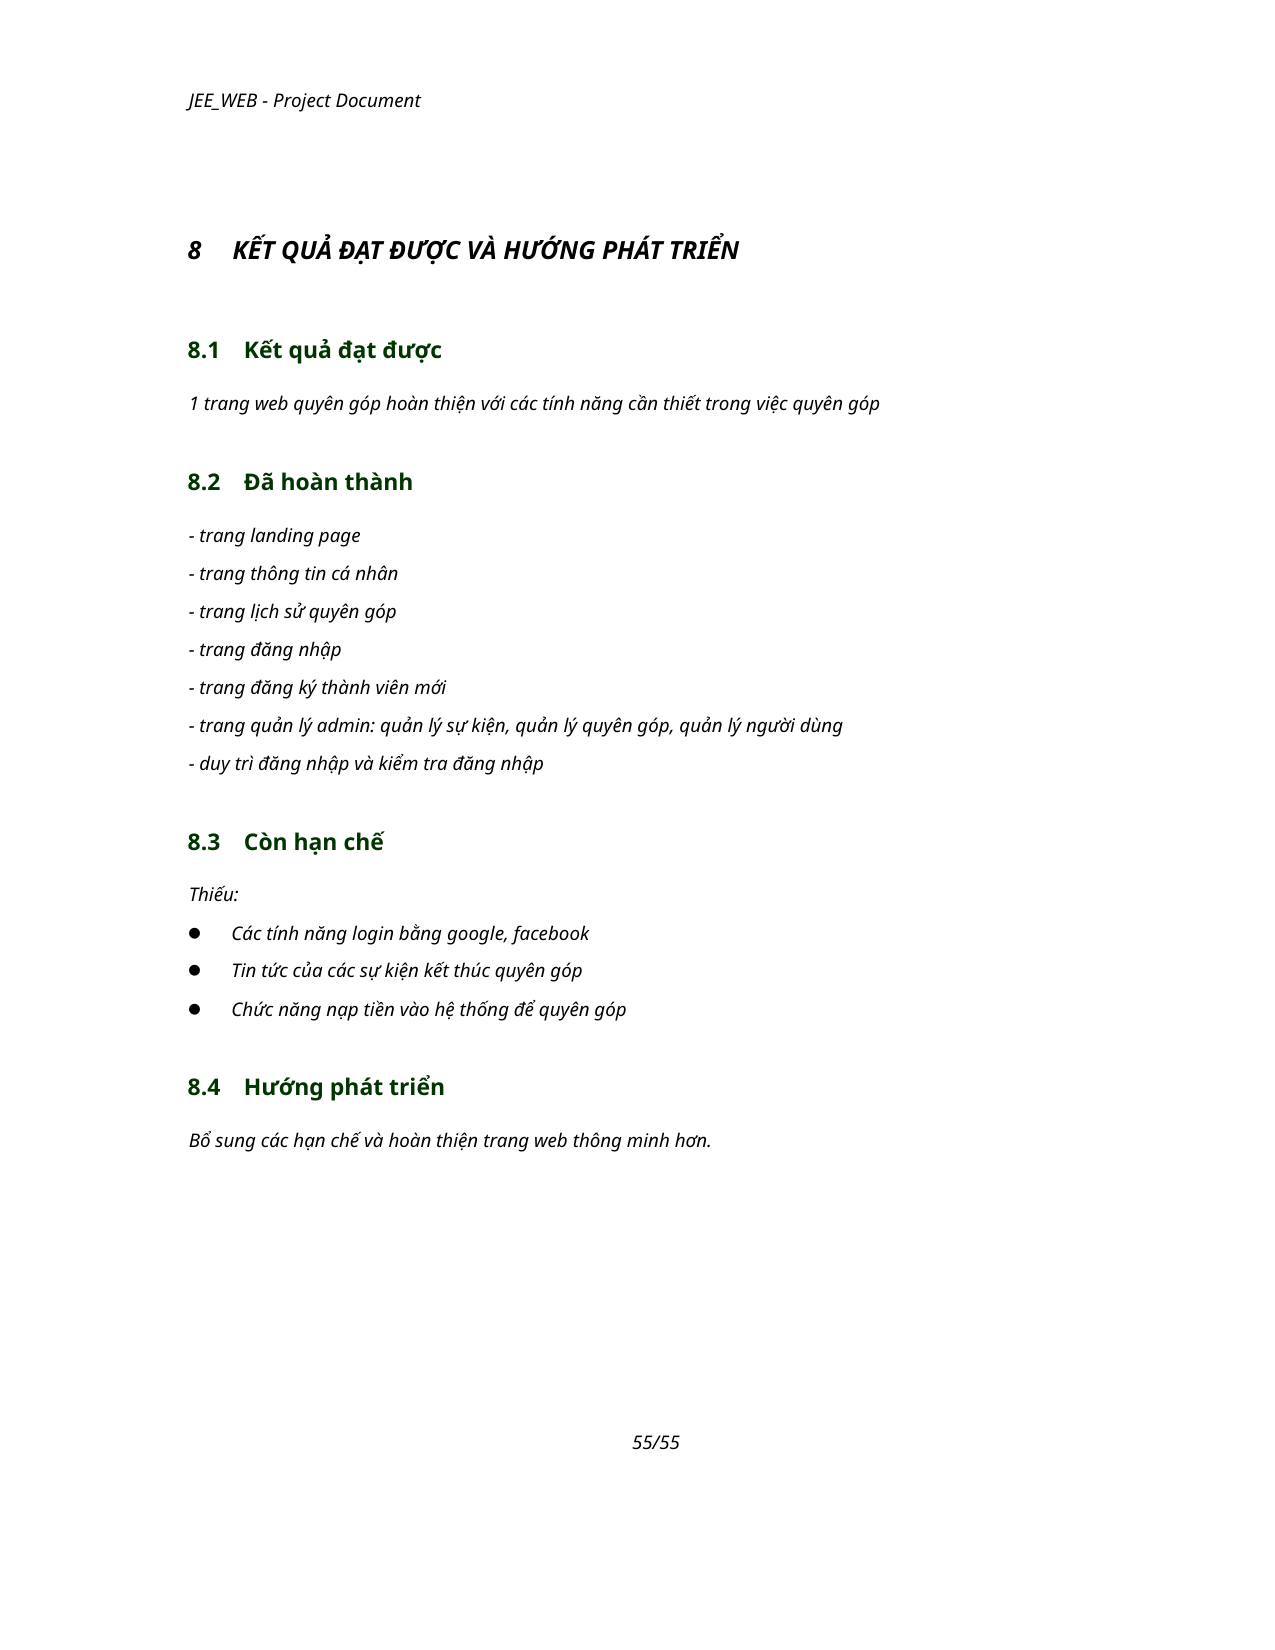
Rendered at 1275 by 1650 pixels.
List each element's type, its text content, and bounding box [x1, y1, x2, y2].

text - duy trì đăng nhập và kiểm tra đăng nhập [188, 750, 1125, 776]
list Chức năng nạp tiền vào hệ thống để quyên góp [187, 996, 1125, 1021]
text - trang lịch sử quyên góp [188, 598, 1125, 623]
text - trang đăng ký thành viên mới [188, 674, 1125, 699]
text - trang quản lý admin: quản lý sự kiện, quản lý quyên góp, quản lý người dùng [188, 712, 1125, 737]
text Thiếu: [188, 882, 1125, 907]
subtitle Còn hạn chế [187, 826, 1125, 857]
text 1 trang web quyên góp hoàn thiện với các tính năng cần thiết trong việc quyên góp [188, 390, 1125, 416]
list Tin tức của các sự kiện kết thúc quyên góp [187, 958, 1125, 983]
subtitle Đã hoàn thành [187, 466, 1125, 497]
list Các tính năng login bằng google, facebook [187, 920, 1125, 945]
text - trang thông tin cá nhân [188, 560, 1125, 585]
text - trang landing page [188, 522, 1125, 547]
subtitle Kết quả đạt được và Hướng phát triển [187, 233, 1125, 267]
subtitle Kết quả đạt được [187, 334, 1125, 365]
subtitle Hướng phát triển [187, 1071, 1125, 1103]
text Bổ sung các hạn chế và hoàn thiện trang web thông minh hơn. [188, 1128, 1125, 1153]
text - trang đăng nhập [188, 636, 1125, 661]
